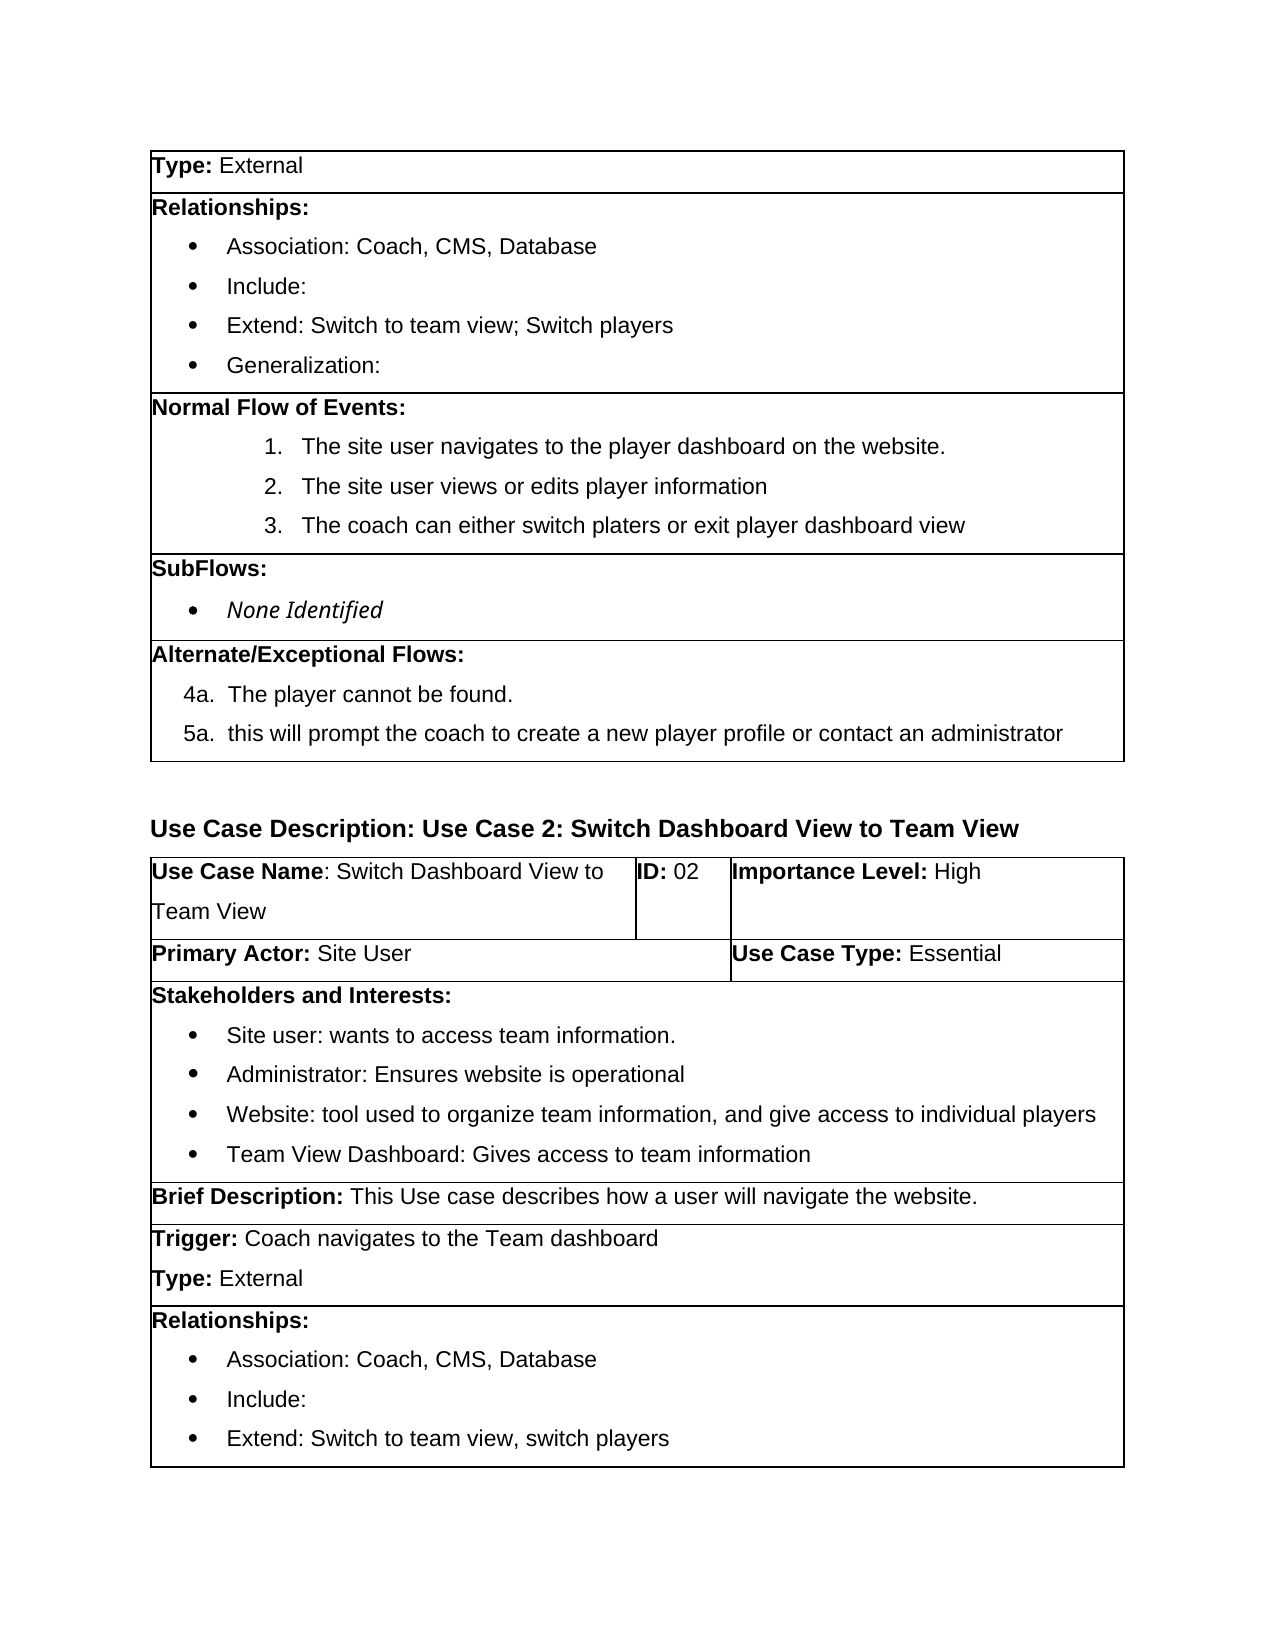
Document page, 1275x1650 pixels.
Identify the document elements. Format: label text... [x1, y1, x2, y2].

table_cell Brief Description: This Use case describes how a user will navigate the website. [152, 1183, 1123, 1224]
table_cell Alternate/Exceptional Flows: 4a. The player cannot be found. 5a. this will prompt the coach to create a new player profile or contact an administrator [152, 641, 1123, 761]
table_cell Primary Actor: Site User [152, 940, 730, 981]
table_cell Use Case Type: Essential [732, 940, 1123, 981]
table_cell SubFlows: None Identified [152, 555, 1123, 639]
table_header Importance Level: High [732, 858, 1123, 938]
table_cell Trigger: Coach navigates to the Team dashboard Type: External [152, 1225, 1123, 1305]
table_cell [152, 1307, 1123, 1466]
table_cell Normal Flow of Events: The site user navigates to the player dashboard on the website. The site user views or edits player information The coach can either switch platers or exit player dashboard view [152, 394, 1123, 553]
table_cell Stakeholders and Interests: Site user: wants to access team information. Administrator: Ensures website is operational Website: tool used to organize team information, and give access to individual players Team View Dashboard: Gives access to team information [152, 982, 1123, 1182]
table_header ID: 02 [637, 858, 730, 938]
table_header Use Case Name: Switch Dashboard View to Team View [152, 858, 635, 938]
subtitle Use Case Description: Use Case 2: Switch Dashboard View to Team View [150, 814, 1125, 842]
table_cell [152, 152, 1123, 192]
table_cell Relationships: Association: Coach, CMS, Database Include: Extend: Switch to team view; Switch players Generalization: [152, 194, 1123, 392]
